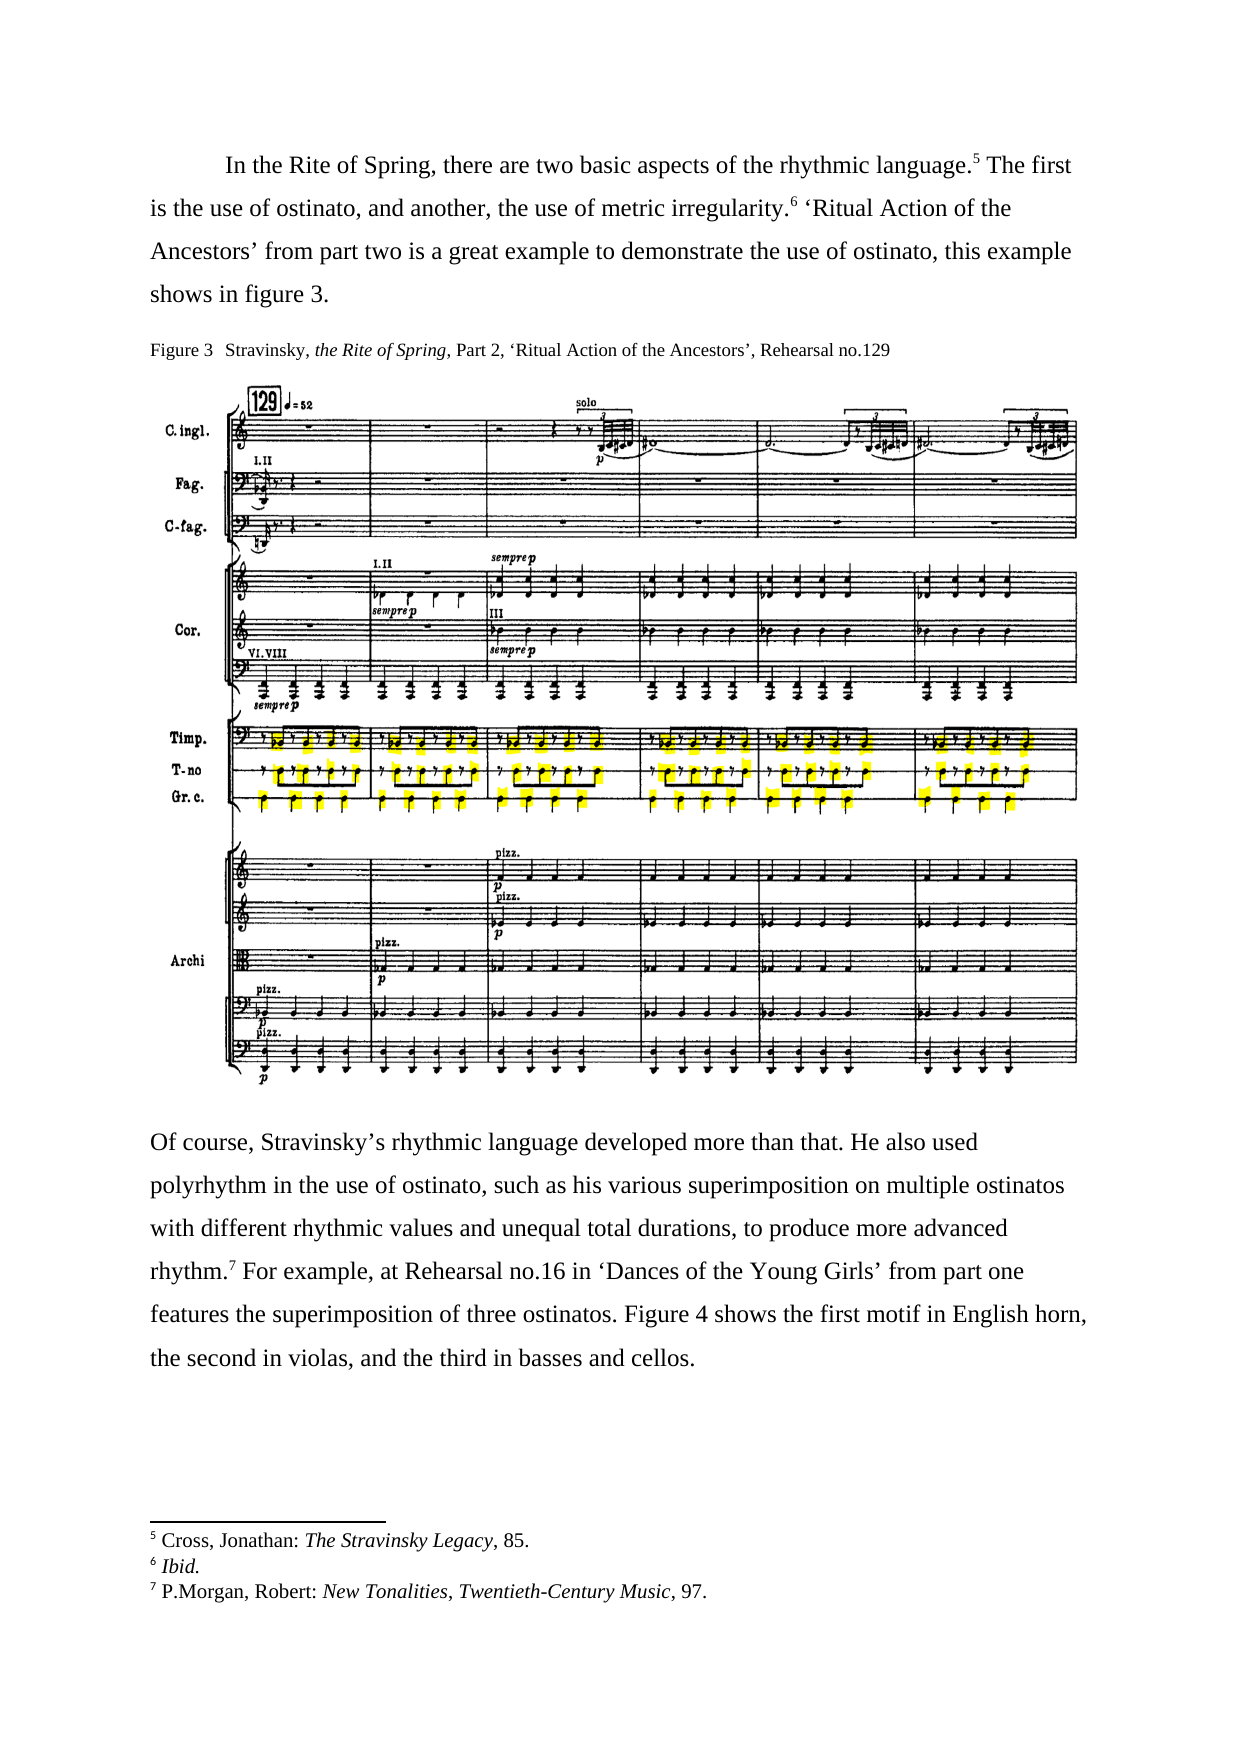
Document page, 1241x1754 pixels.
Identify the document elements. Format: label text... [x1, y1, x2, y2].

text Of course, Stravinsky’s rhythmic language developed more than that. He also used polyrhythm in the use of ostinato, such as his various superimposition on multiple ostinatos with different rhythmic values and unequal total durations, to produce more advanced rhythm. For example, at Rehearsal no.16 in ‘Dances of the Young Girls’ from part one features the superimposition of three ostinatos. Figure 4 shows the first motif in English horn, the second in violas, and the third in basses and cellos. [150, 1127, 1090, 1371]
text In the Rite of Spring, there are two basic aspects of the rhythmic language. The first is the use of ostinato, and another, the use of metric irregularity. ‘Ritual Action of the Ancestors’ from part two is a great example to demonstrate the use of ostinato, this example shows in figure 3. [150, 150, 1090, 308]
picture [150, 381, 1144, 1097]
text Figure 3 Stravinsky, the Rite of Spring, Part 2, ‘Ritual Action of the Ancestors’, Rehearsal no.129 [150, 339, 1090, 361]
